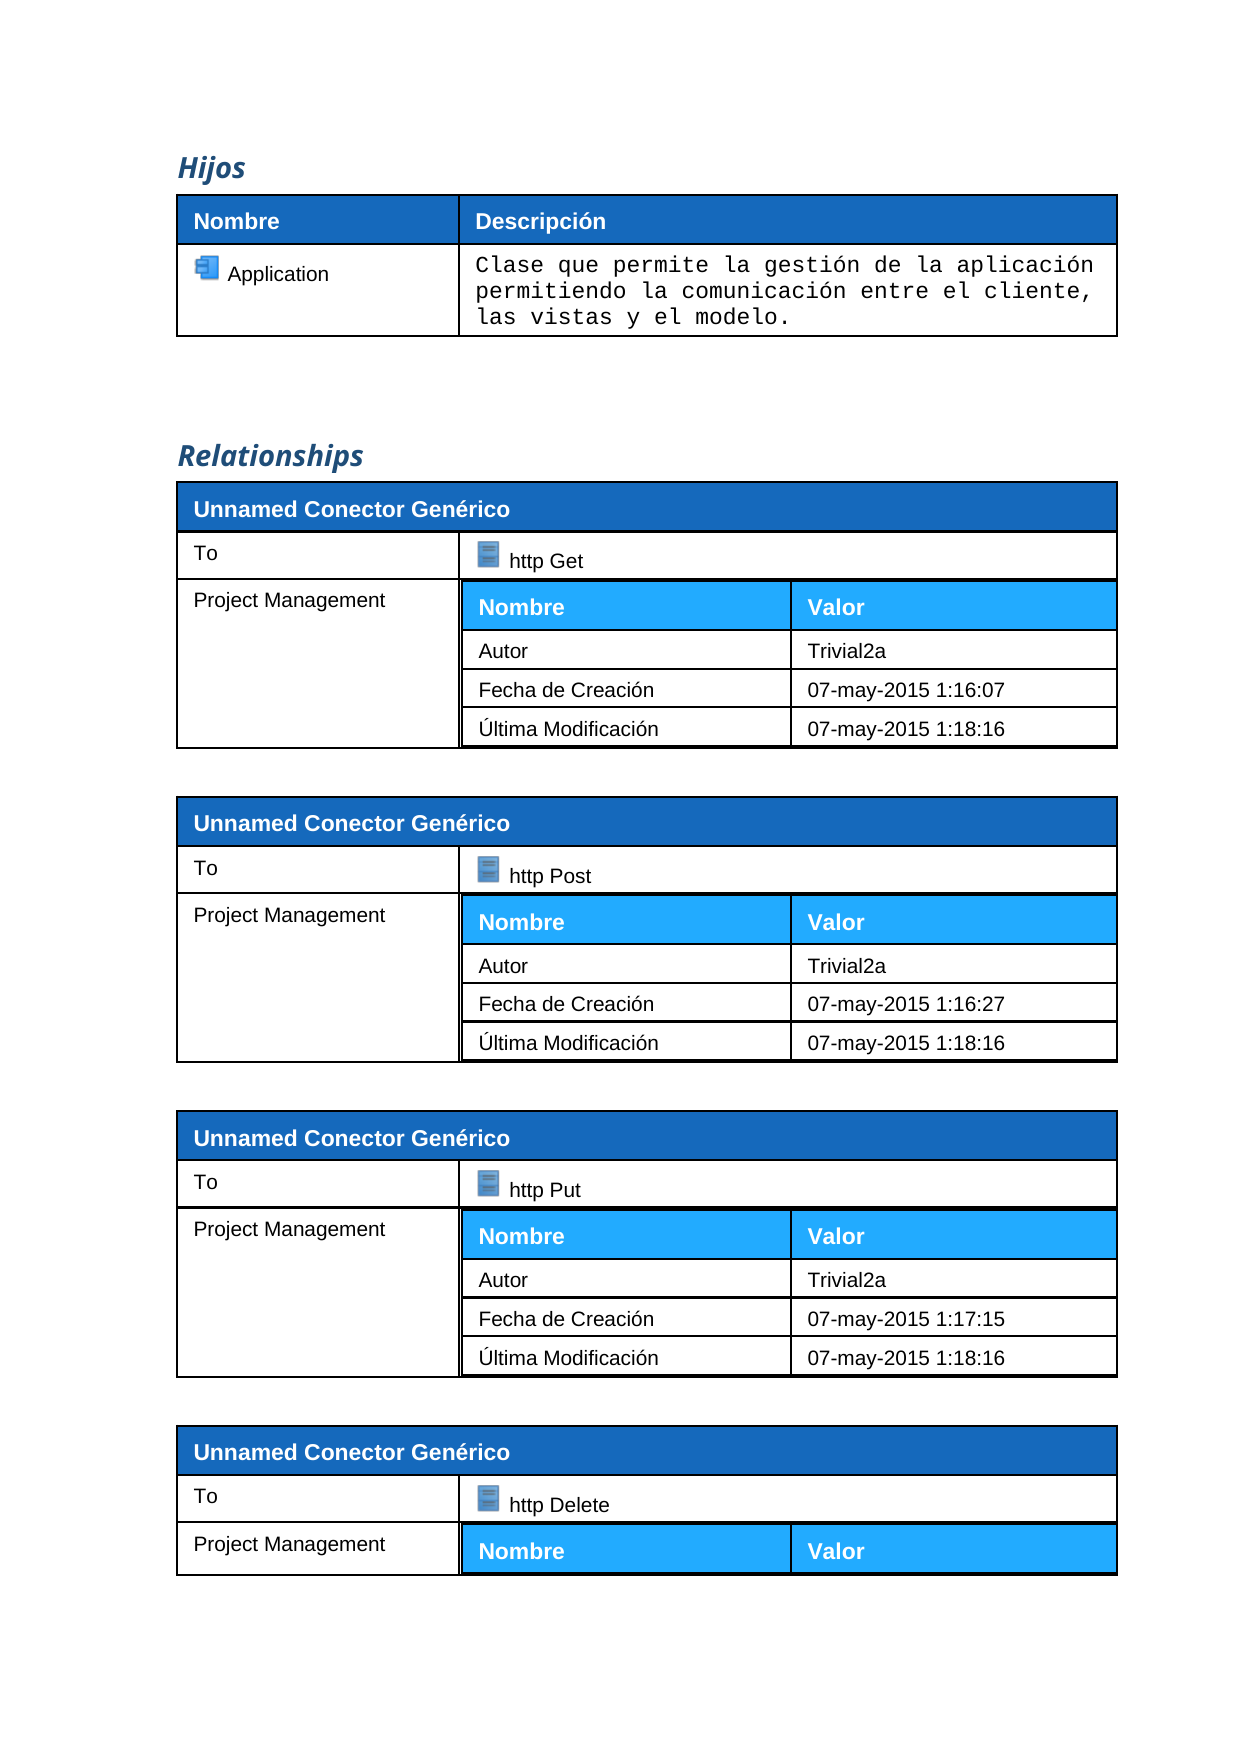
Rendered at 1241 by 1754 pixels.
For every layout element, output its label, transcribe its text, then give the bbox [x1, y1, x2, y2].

table_cell Project Management [178, 894, 458, 1061]
table_cell Project Management [178, 1209, 458, 1376]
picture [193, 253, 222, 282]
picture [475, 1169, 504, 1198]
subtitle Hijos [177, 148, 1063, 187]
table_header Unnamed Conector Genérico [178, 1112, 1116, 1159]
table_cell http Delete [460, 1476, 1116, 1521]
table_cell To [178, 847, 458, 892]
table_header Unnamed Conector Genérico [178, 483, 1116, 530]
subtitle Relationships [177, 435, 1063, 475]
table_cell Application [178, 245, 458, 335]
table_cell [792, 1299, 1116, 1335]
table_cell [792, 1337, 1116, 1374]
table_cell [463, 670, 790, 706]
table_cell [792, 945, 1116, 982]
table_cell http Get [460, 533, 1116, 577]
picture [475, 540, 504, 569]
table_cell [792, 984, 1116, 1020]
table_cell [463, 708, 790, 745]
table_cell [792, 670, 1116, 706]
table_cell [792, 631, 1116, 668]
table_header Unnamed Conector Genérico [178, 798, 1116, 845]
table_cell [463, 1337, 790, 1374]
table_cell Project Management [178, 580, 458, 747]
table_header Descripción [460, 196, 1116, 243]
table_cell [463, 631, 790, 668]
table_cell http Post [460, 847, 1116, 892]
table_cell [463, 1299, 790, 1335]
table_header Unnamed Conector Genérico [178, 1427, 1116, 1474]
picture [475, 855, 504, 884]
table_cell [792, 708, 1116, 745]
table_cell [463, 945, 790, 982]
table_cell To [178, 1161, 458, 1206]
table_cell [463, 984, 790, 1020]
table_cell Project Management [178, 1523, 458, 1574]
table_header Nombre [178, 196, 458, 243]
table_cell [463, 1260, 790, 1296]
table_cell [792, 1260, 1116, 1296]
table_cell To [178, 1476, 458, 1521]
table_cell Clase que permite la gestión de la aplicación permitiendo la comunicación entre el cliente, las vistas y el modelo. [460, 245, 1116, 335]
table_cell [463, 1023, 790, 1059]
table_cell http Put [460, 1161, 1116, 1206]
table_cell [792, 1023, 1116, 1059]
table_cell To [178, 533, 458, 577]
picture [475, 1484, 504, 1513]
